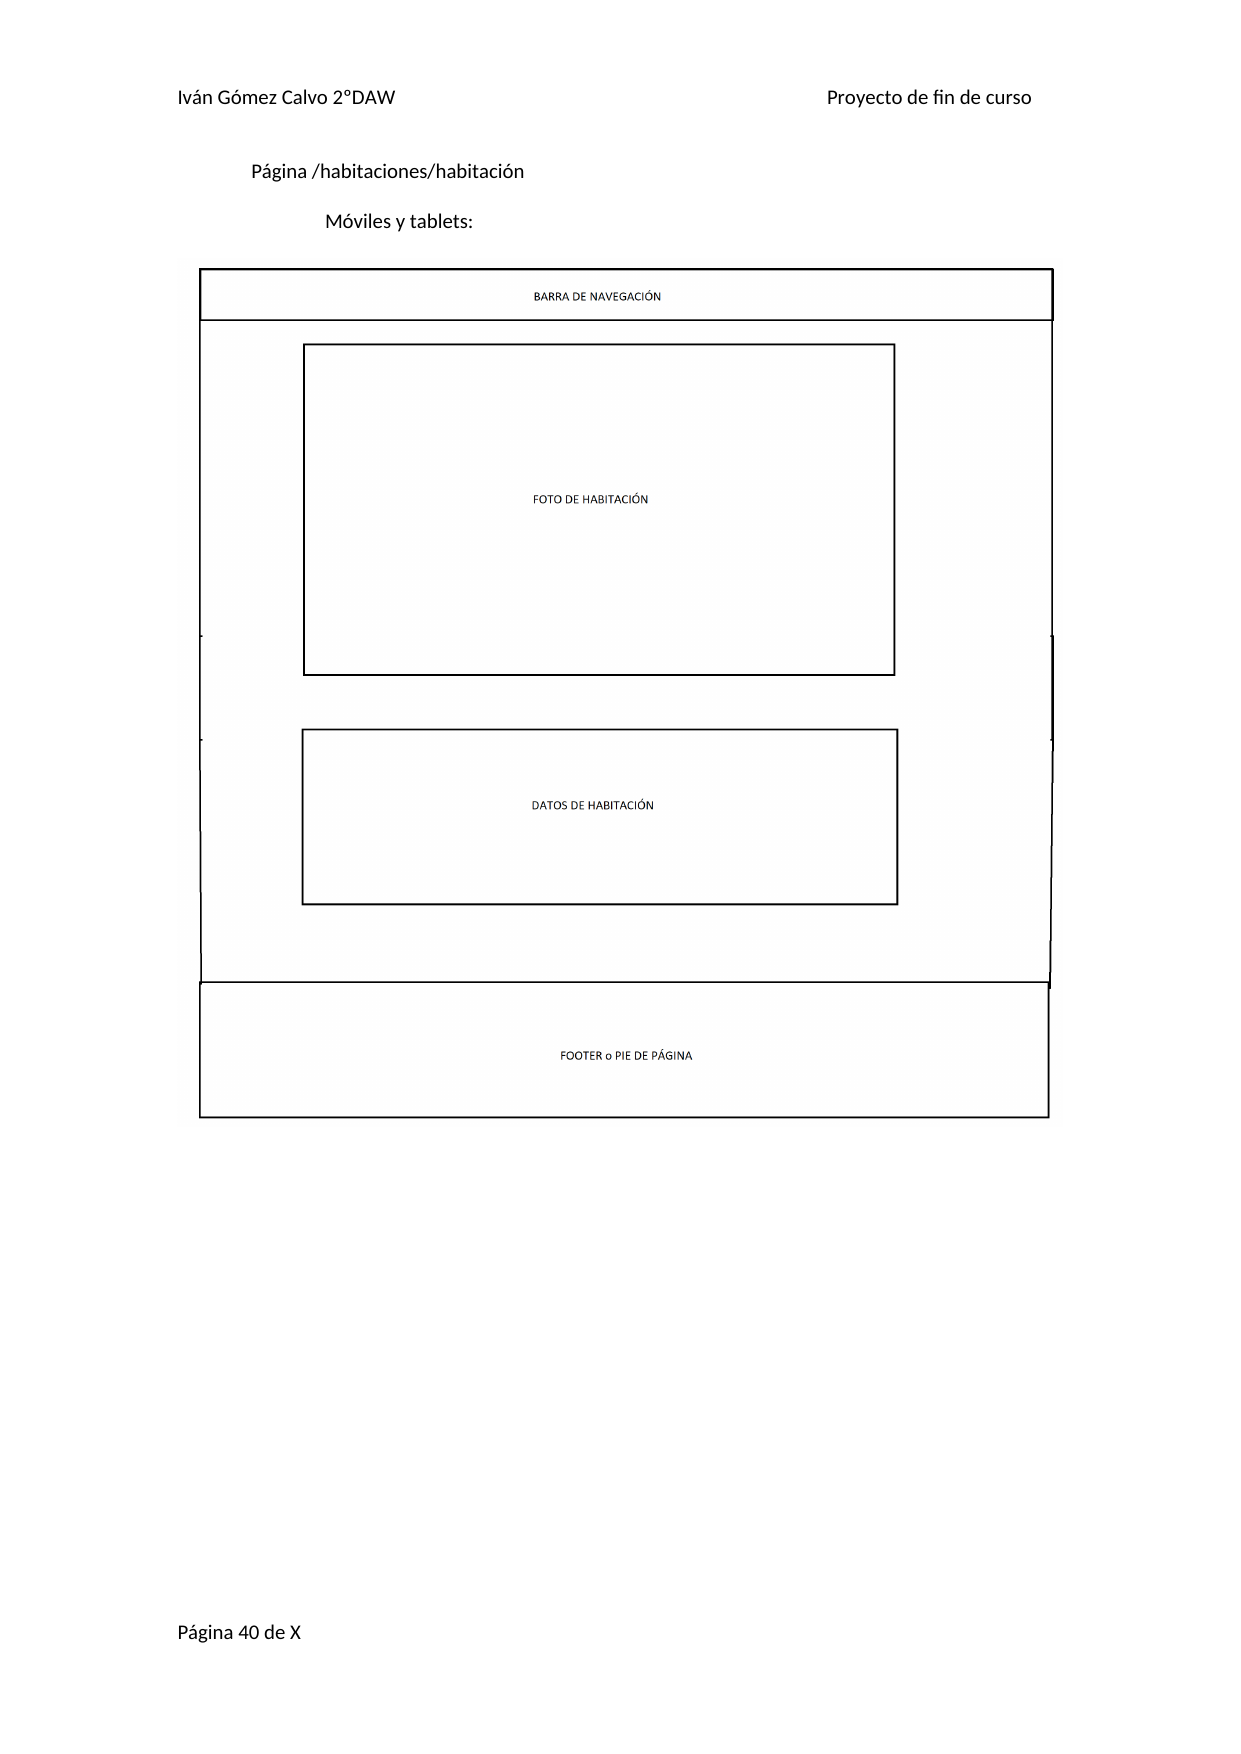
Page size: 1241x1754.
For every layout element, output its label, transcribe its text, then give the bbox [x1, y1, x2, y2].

picture [177, 258, 1063, 1127]
text Página /habitaciones/habitación [177, 158, 1063, 183]
text Móviles y tablets: [177, 208, 1063, 233]
